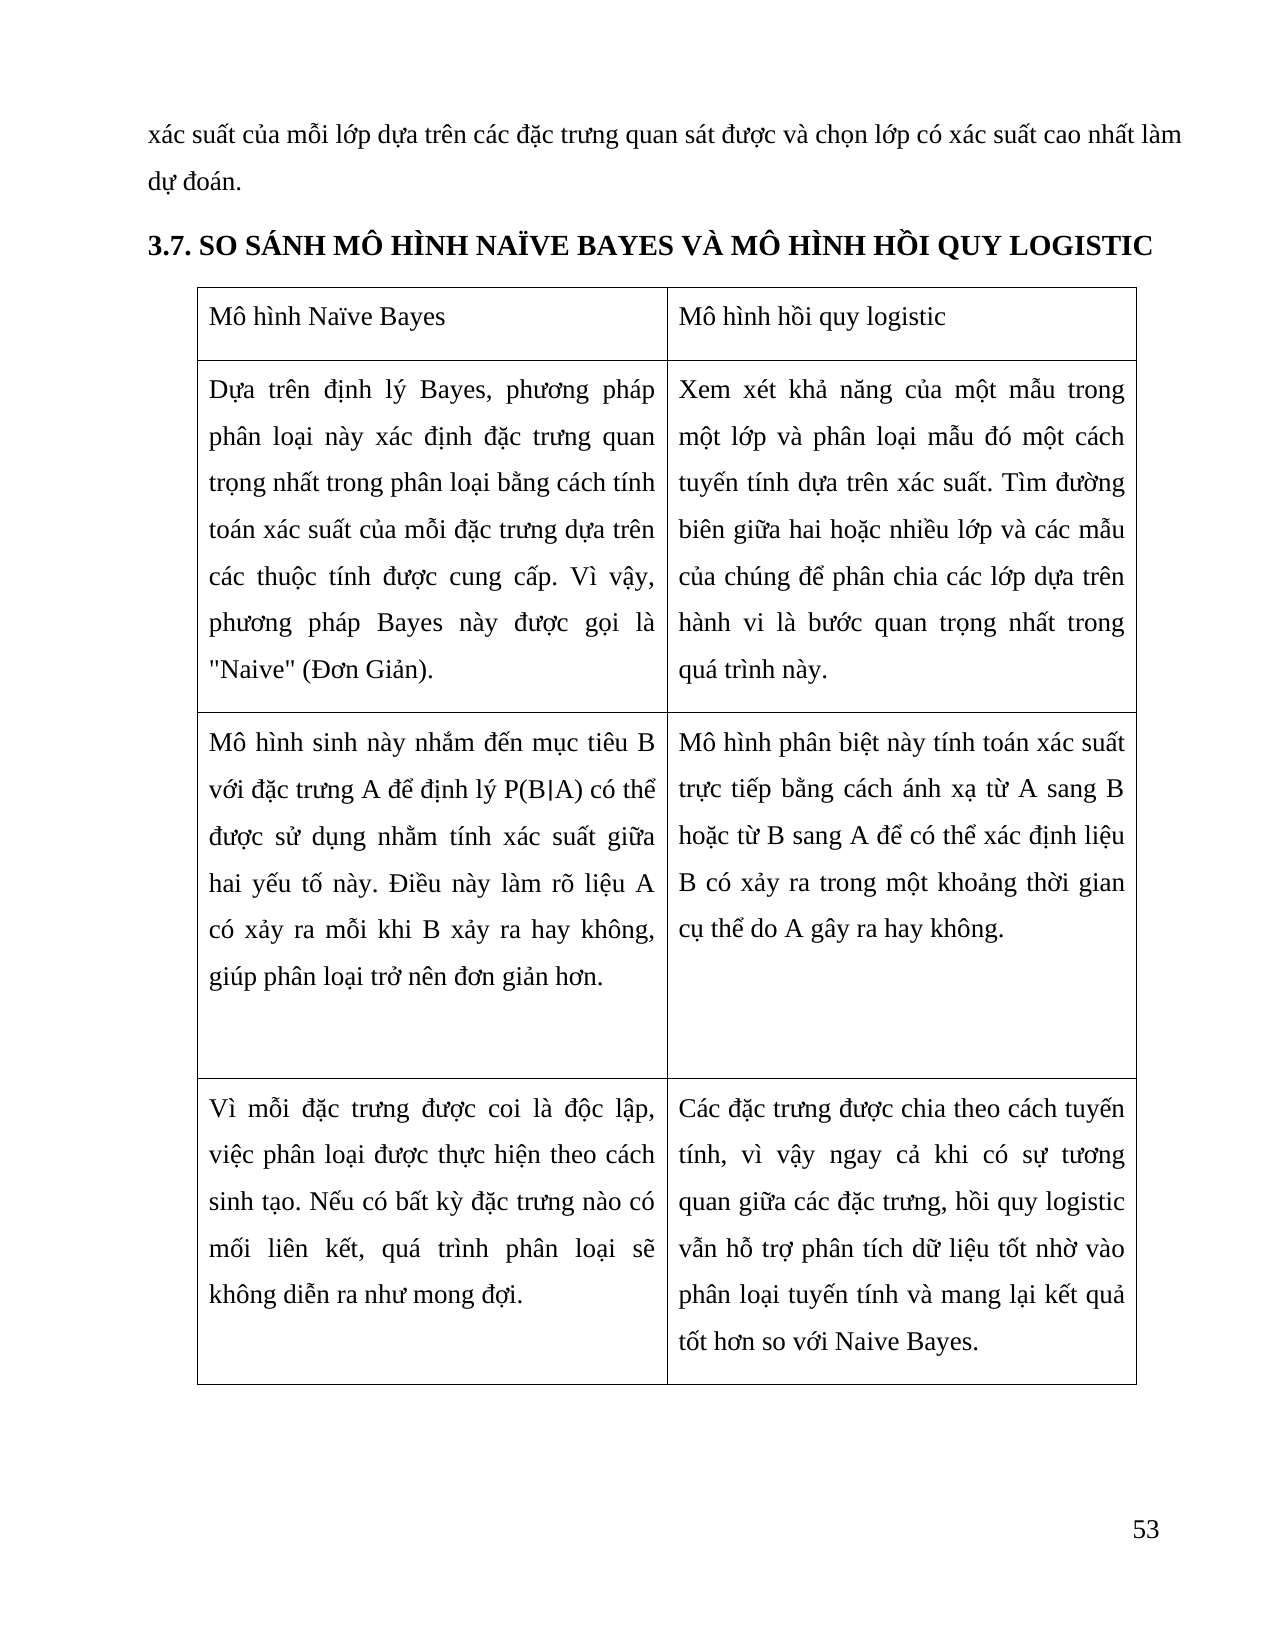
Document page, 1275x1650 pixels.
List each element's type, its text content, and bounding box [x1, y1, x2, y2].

table_header Mô hình hồi quy logistic [668, 288, 1136, 359]
table_cell Các đặc trưng được chia theo cách tuyến tính, vì vậy ngay cả khi có sự tương quan giữa các đặc trưng, hồi quy logistic vẫn hỗ trợ phân tích dữ liệu tốt nhờ vào phân loại tuyến tính và mang lại kết quả tốt hơn so với Naive Bayes. [668, 1079, 1136, 1384]
subtitle 3.7. So sánh mô hình Naïve Bayes và mô hình hồi quy logistic [148, 228, 1186, 262]
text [148, 118, 1186, 196]
table_cell Xem xét khả năng của một mẫu trong một lớp và phân loại mẫu đó một cách tuyến tính dựa trên xác suất. Tìm đường biên giữa hai hoặc nhiều lớp và các mẫu của chúng để phân chia các lớp dựa trên hành vi là bước quan trọng nhất trong quá trình này. [668, 361, 1136, 712]
table_header Mô hình Naïve Bayes [198, 288, 667, 359]
table_cell Vì mỗi đặc trưng được coi là độc lập, việc phân loại được thực hiện theo cách sinh tạo. Nếu có bất kỳ đặc trưng nào có mối liên kết, quá trình phân loại sẽ không diễn ra như mong đợi. [198, 1079, 667, 1384]
table_cell Mô hình phân biệt này tính toán xác suất trực tiếp bằng cách ánh xạ từ A sang B hoặc từ B sang A để có thể xác định liệu B có xảy ra trong một khoảng thời gian cụ thể do A gây ra hay không. [668, 713, 1136, 1078]
table_cell Dựa trên định lý Bayes, phương pháp phân loại này xác định đặc trưng quan trọng nhất trong phân loại bằng cách tính toán xác suất của mỗi đặc trưng dựa trên các thuộc tính được cung cấp. Vì vậy, phương pháp Bayes này được gọi là "Naive" (Đơn Giản). [198, 361, 667, 712]
table_cell Mô hình sinh này nhắm đến mục tiêu B với đặc trưng A để định lý P(B∣A) có thể được sử dụng nhằm tính xác suất giữa hai yếu tố này. Điều này làm rõ liệu A có xảy ra mỗi khi B xảy ra hay không, giúp phân loại trở nên đơn giản hơn. [198, 713, 667, 1078]
